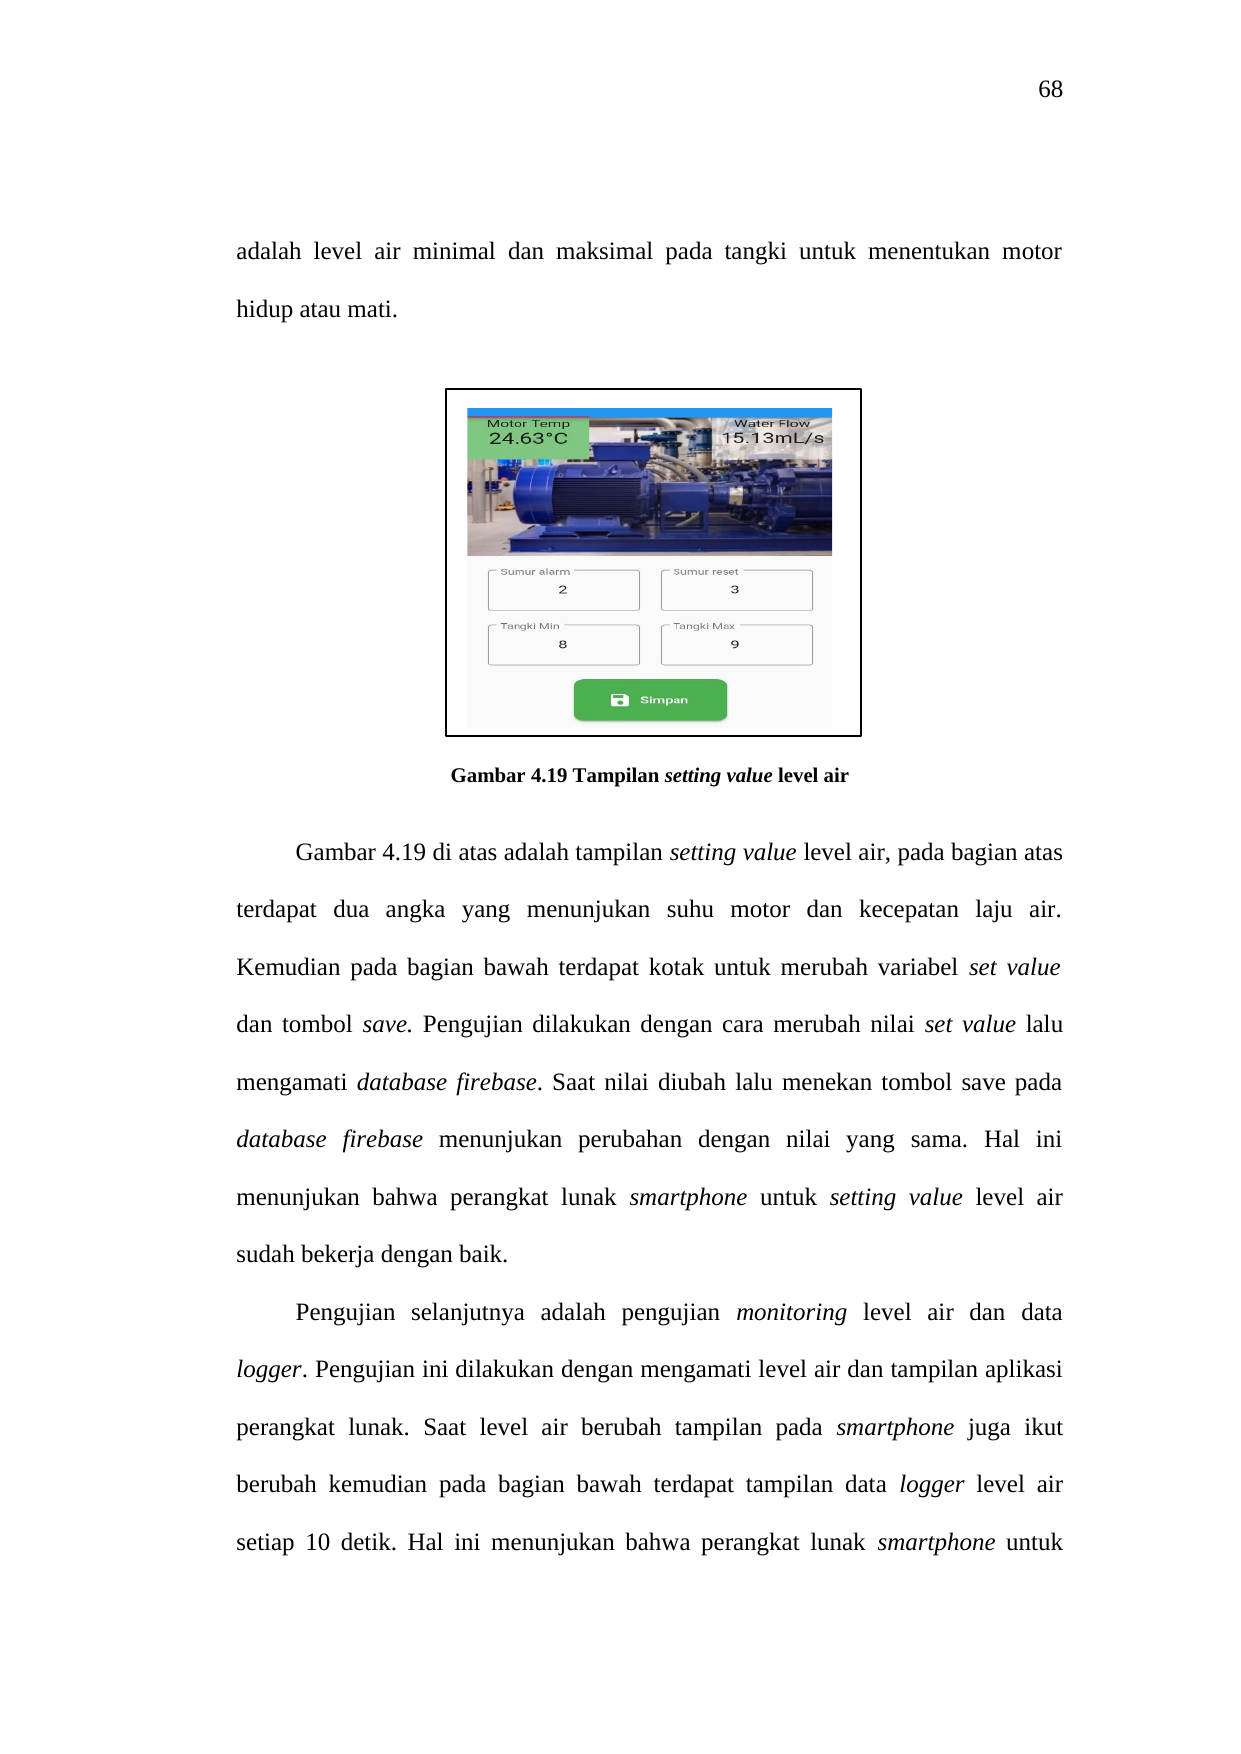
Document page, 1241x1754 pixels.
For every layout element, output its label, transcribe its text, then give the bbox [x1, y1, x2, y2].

text Gambar 4.19 di atas adalah tampilan setting value level air, pada bagian atas terdapat dua angka yang menunjukan suhu motor dan kecepatan laju air. Kemudian pada bagian bawah terdapat kotak untuk merubah variabel set value dan tombol save. Pengujian dilakukan dengan cara merubah nilai set value lalu mengamati database firebase. Saat nilai diubah lalu menekan tombol save pada database firebase menunjukan perubahan dengan nilai yang sama. Hal ini menunjukan bahwa perangkat lunak smartphone untuk setting value level air sudah bekerja dengan baik. [236, 837, 1063, 1268]
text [236, 1297, 1063, 1555]
subtitle Gambar 4.19 Tampilan setting value level air [236, 763, 1063, 787]
picture [467, 408, 833, 728]
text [236, 236, 1063, 322]
